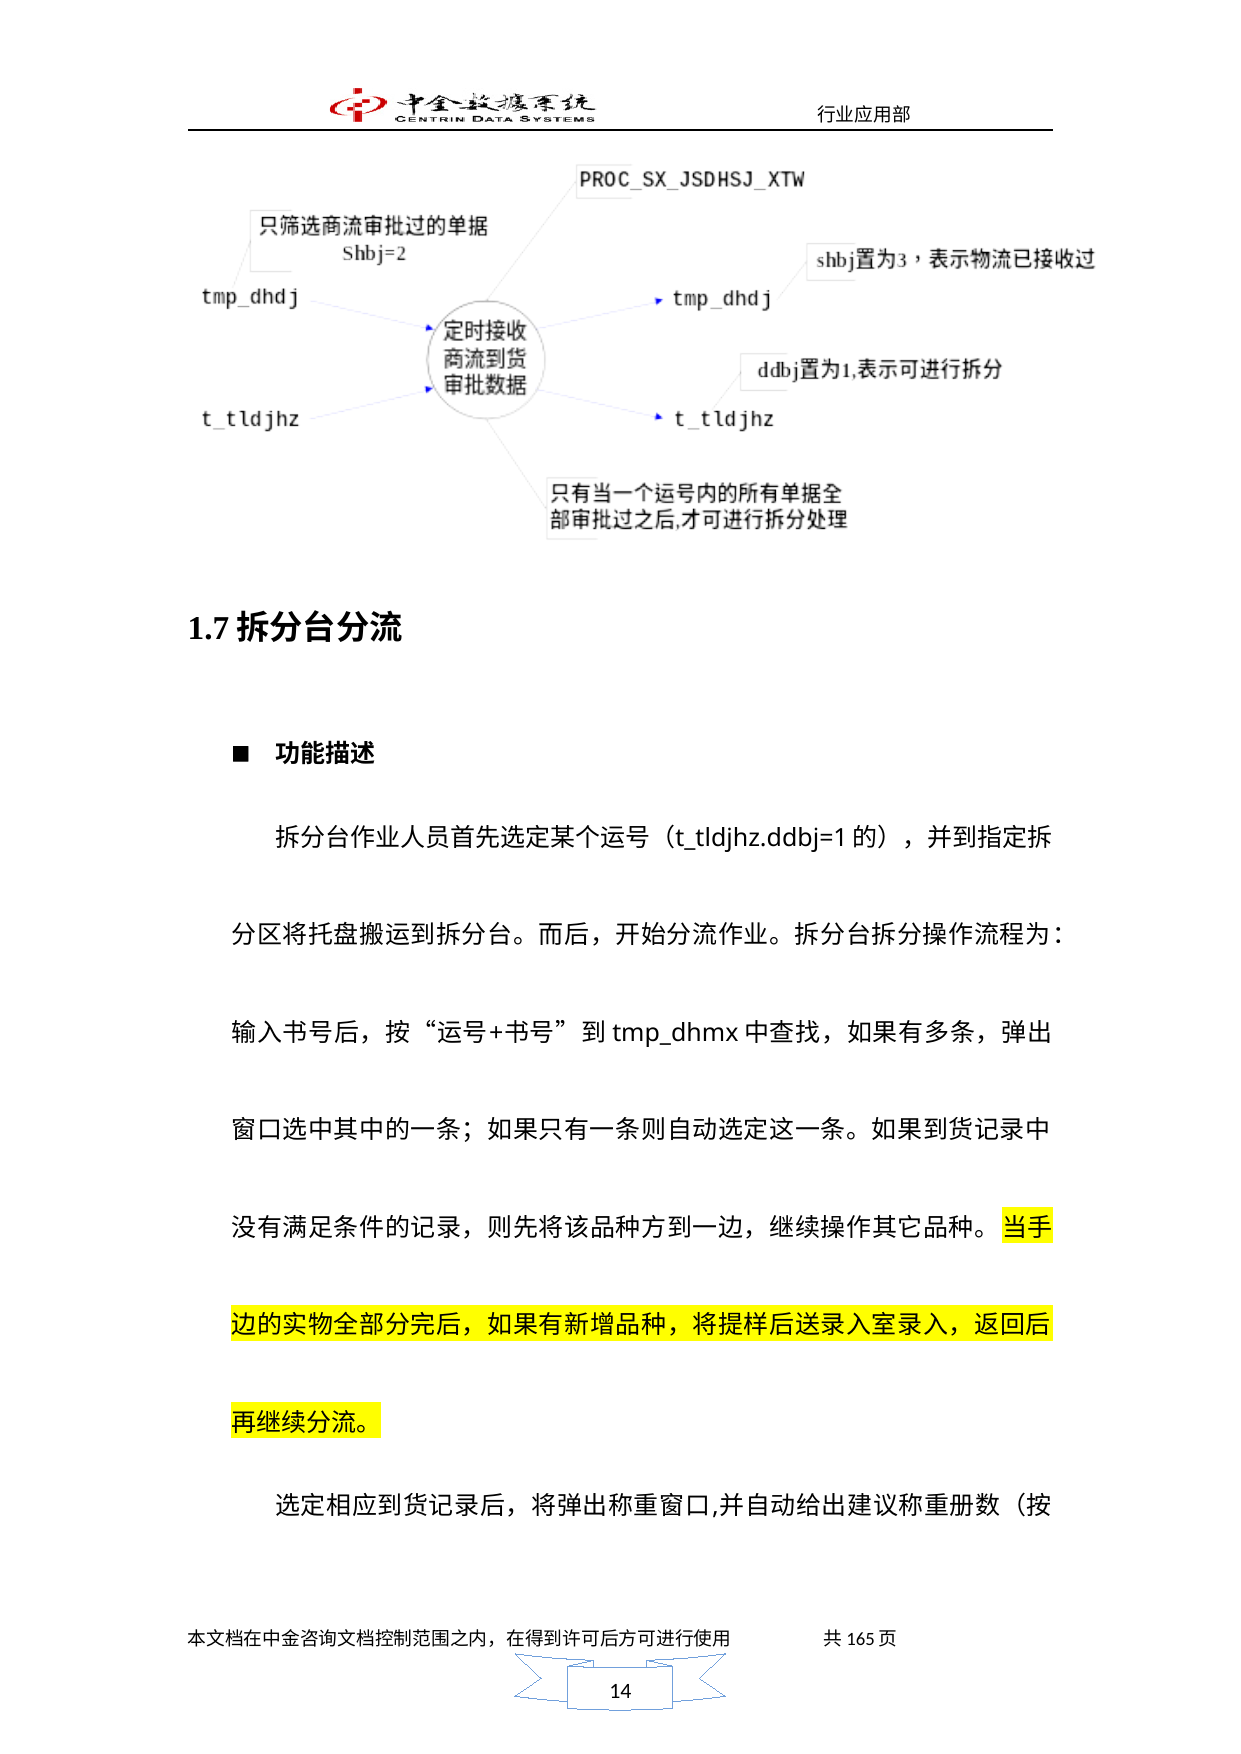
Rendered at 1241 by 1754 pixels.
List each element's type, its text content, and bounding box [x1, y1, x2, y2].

subtitle 1.7拆分台分流 [187, 592, 1053, 657]
text 拆分台作业人员首先选定某个运号（t_tldjhz.ddbj=1的），并到指定拆分区将托盘搬运到拆分台。而后，开始分流作业。拆分台拆分操作流程为：输入书号后，按“运号+书号”到tmp_dhmx中查找，如果有多条，弹出窗口选中其中的一条；如果只有一条则自动选定这一条。如果到货记录中没有满足条件的记录，则先将该品种方到一边，继续操作其它品种。当手边的实物全部分完后，如果有新增品种，将提样后送录入室录入，返回后再继续分流。 [231, 1341, 1053, 1453]
list 功能描述 [231, 719, 1053, 784]
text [231, 1471, 1053, 1536]
picture [329, 88, 597, 122]
text 拆分台作业人员首先选定某个运号（t_tldjhz.ddbj=1的），并到指定拆分区将托盘搬运到拆分台。而后，开始分流作业。拆分台拆分操作流程为：输入书号后，按“运号+书号”到tmp_dhmx中查找，如果有多条，弹出窗口选中其中的一条；如果只有一条则自动选定这一条。如果到货记录中没有满足条件的记录，则先将该品种方到一边，继续操作其它品种。当手边的实物全部分完后，如果有新增品种，将提样后送录入室录入，返回后再继续分流。 [231, 803, 1053, 1305]
